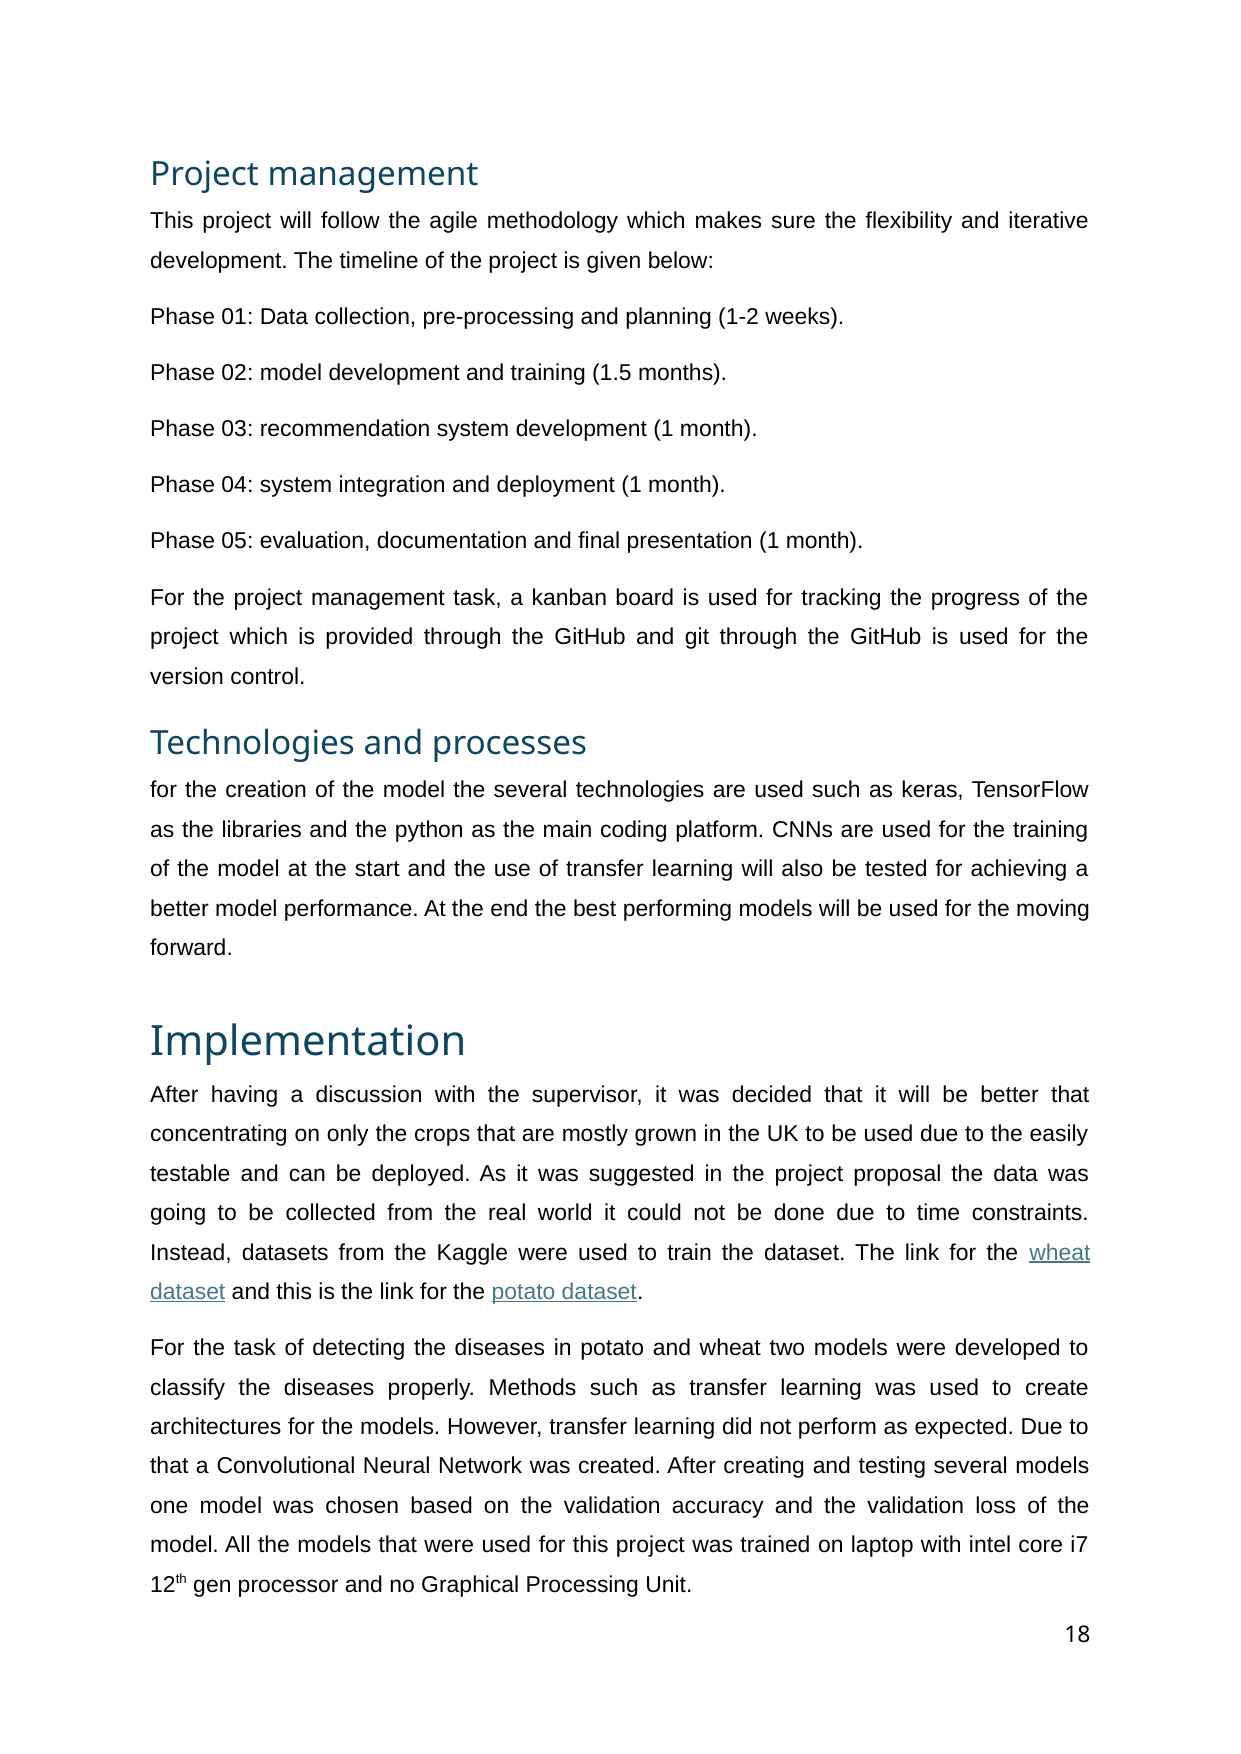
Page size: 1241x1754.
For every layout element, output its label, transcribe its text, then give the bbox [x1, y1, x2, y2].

text Phase 03: recommendation system development (1 month). [150, 415, 1090, 442]
text Phase 01: Data collection, pre-processing and planning (1-2 weeks). [150, 303, 1090, 329]
subtitle Technologies and processes [150, 719, 1090, 764]
text Phase 04: system integration and deployment (1 month). [150, 471, 1090, 498]
text Phase 05: evaluation, documentation and final presentation (1 month). [150, 527, 1090, 554]
text for the creation of the model the several technologies are used such as keras, TensorFlow as the libraries and the python as the main coding platform. CNNs are used for the training of the model at the start and the use of transfer learning will also be tested for achieving a better model performance. At the end the best performing models will be used for the moving forward. [150, 776, 1090, 960]
subtitle Implementation [150, 1011, 1090, 1068]
text For the task of detecting the diseases in potato and wheat two models were developed to classify the diseases properly. Methods such as transfer learning was used to create architectures for the models. However, transfer learning did not perform as expected. Due to that a Convolutional Neural Network was created. After creating and testing several models one model was chosen based on the validation accuracy and the validation loss of the model. All the models that were used for this project was trained on laptop with intel core i7 12th gen processor and no Graphical Processing Unit. [150, 1334, 1090, 1597]
text For the project management task, a kanban board is used for tracking the progress of the project which is provided through the GitHub and git through the GitHub is used for the version control. [150, 584, 1090, 689]
text After having a discussion with the supervisor, it was decided that it will be better that concentrating on only the crops that are mostly grown in the UK to be used due to the easily testable and can be deployed. As it was suggested in the project proposal the data was going to be collected from the real world it could not be done due to time constraints. Instead, datasets from the Kaggle were used to train the dataset. The link for the wheat dataset and this is the link for the potato dataset. [150, 1081, 1090, 1304]
text Phase 02: model development and training (1.5 months). [150, 359, 1090, 385]
text This project will follow the agile methodology which makes sure the flexibility and iterative development. The timeline of the project is given below: [150, 207, 1090, 273]
subtitle Project management [150, 150, 1090, 195]
